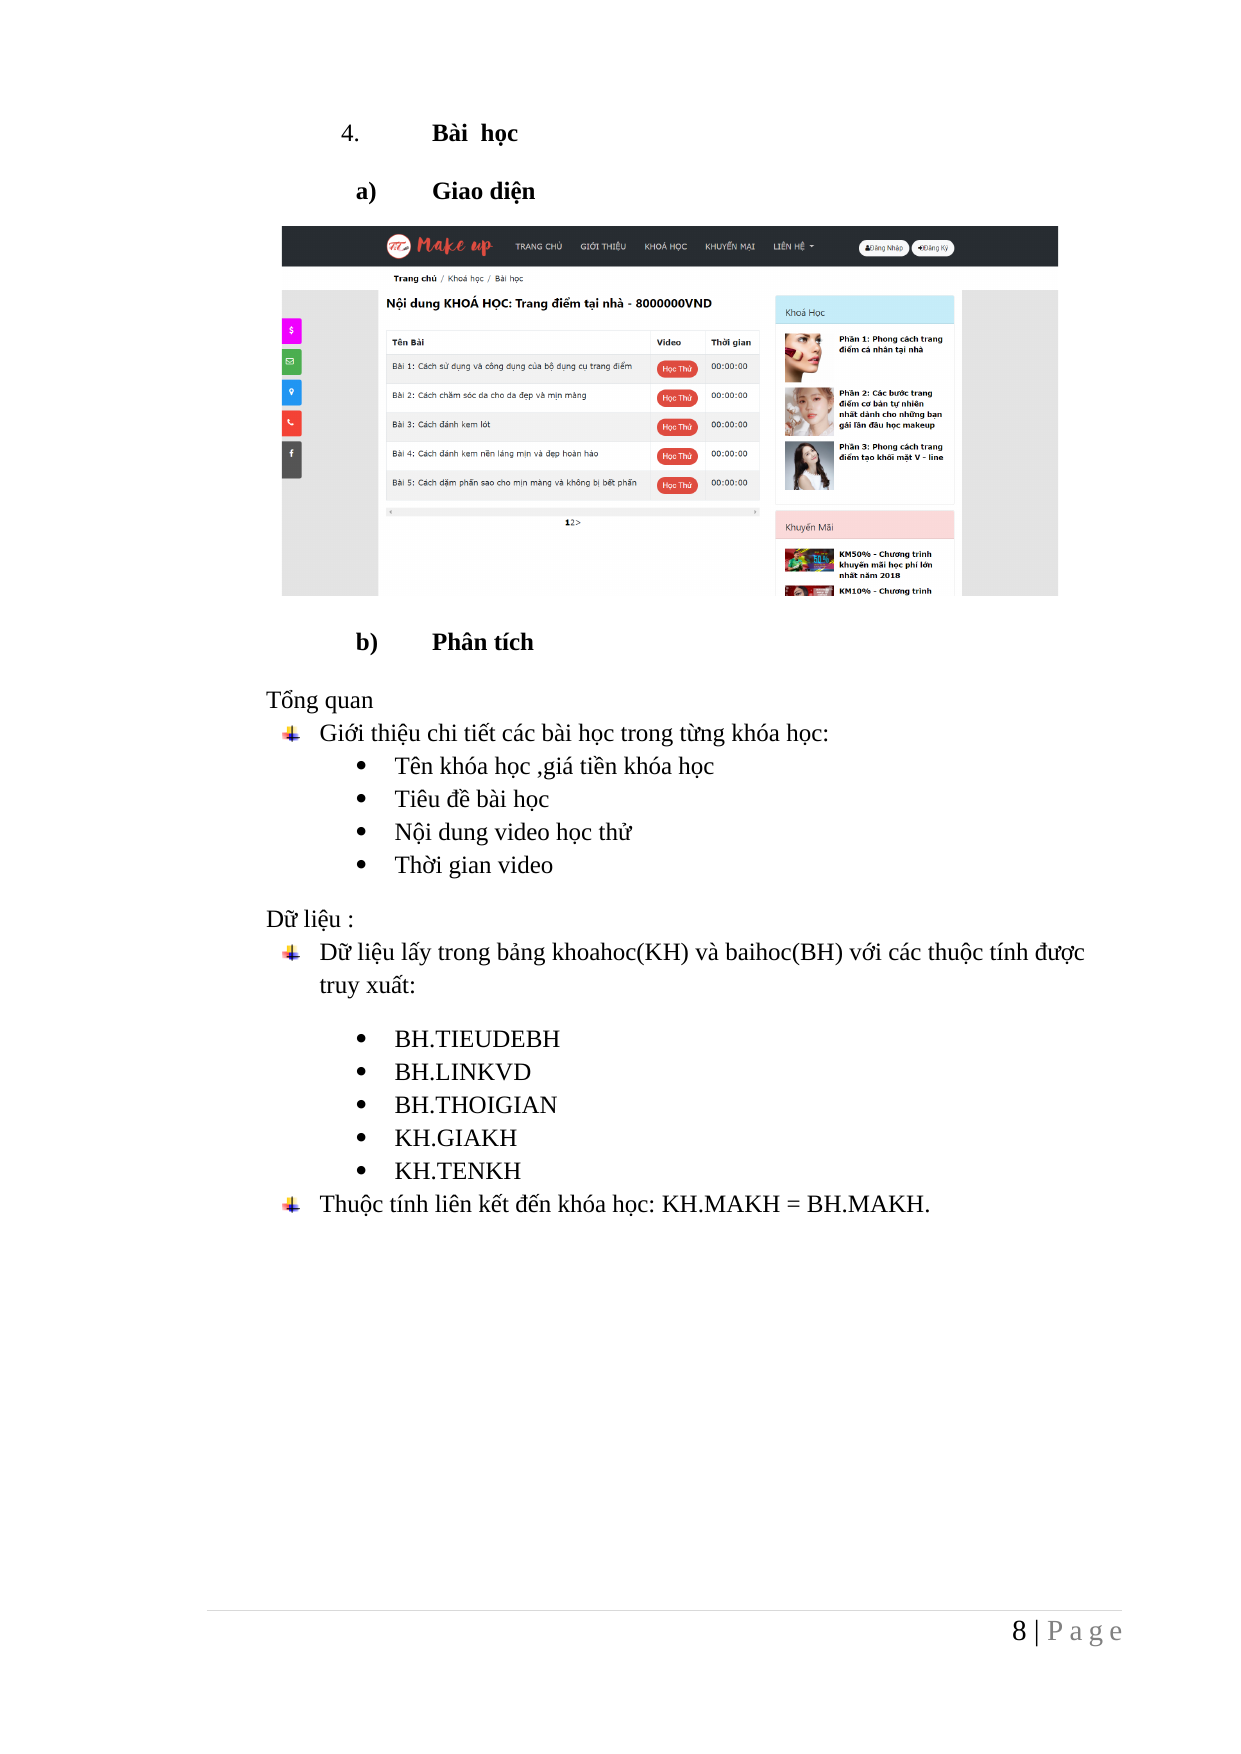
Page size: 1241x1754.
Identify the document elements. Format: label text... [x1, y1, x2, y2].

picture [282, 724, 300, 742]
list Tổng quan [266, 685, 1122, 714]
list Dữ liệu lấy trong bảng khoahoc(KH) và baihoc(BH) với các thuộc tính được truy xuất: [282, 937, 1122, 999]
subtitle Bài học [266, 118, 1122, 147]
list KH.GIAKH [357, 1123, 1122, 1152]
list Thời gian video [357, 850, 1122, 879]
list Nội dung video học thử [357, 817, 1122, 846]
list Dữ liệu : [266, 904, 1122, 933]
list Tiêu đề bài học [357, 784, 1122, 813]
subtitle Phân tích [281, 627, 1122, 656]
list BH.TIEUDEBH [357, 1024, 1122, 1053]
list Giới thiệu chi tiết các bài học trong từng khóa học: [282, 718, 1122, 747]
list BH.LINKVD [357, 1057, 1122, 1086]
list Tên khóa học ,giá tiền khóa học [357, 751, 1122, 780]
list KH.TENKH [357, 1156, 1122, 1185]
list BH.THOIGIAN [357, 1090, 1122, 1119]
picture [281, 226, 1059, 596]
picture [282, 1195, 300, 1213]
subtitle Giao diện [281, 176, 1122, 205]
list Thuộc tính liên kết đến khóa học: KH.MAKH = BH.MAKH. [282, 1189, 1122, 1218]
picture [282, 943, 300, 961]
